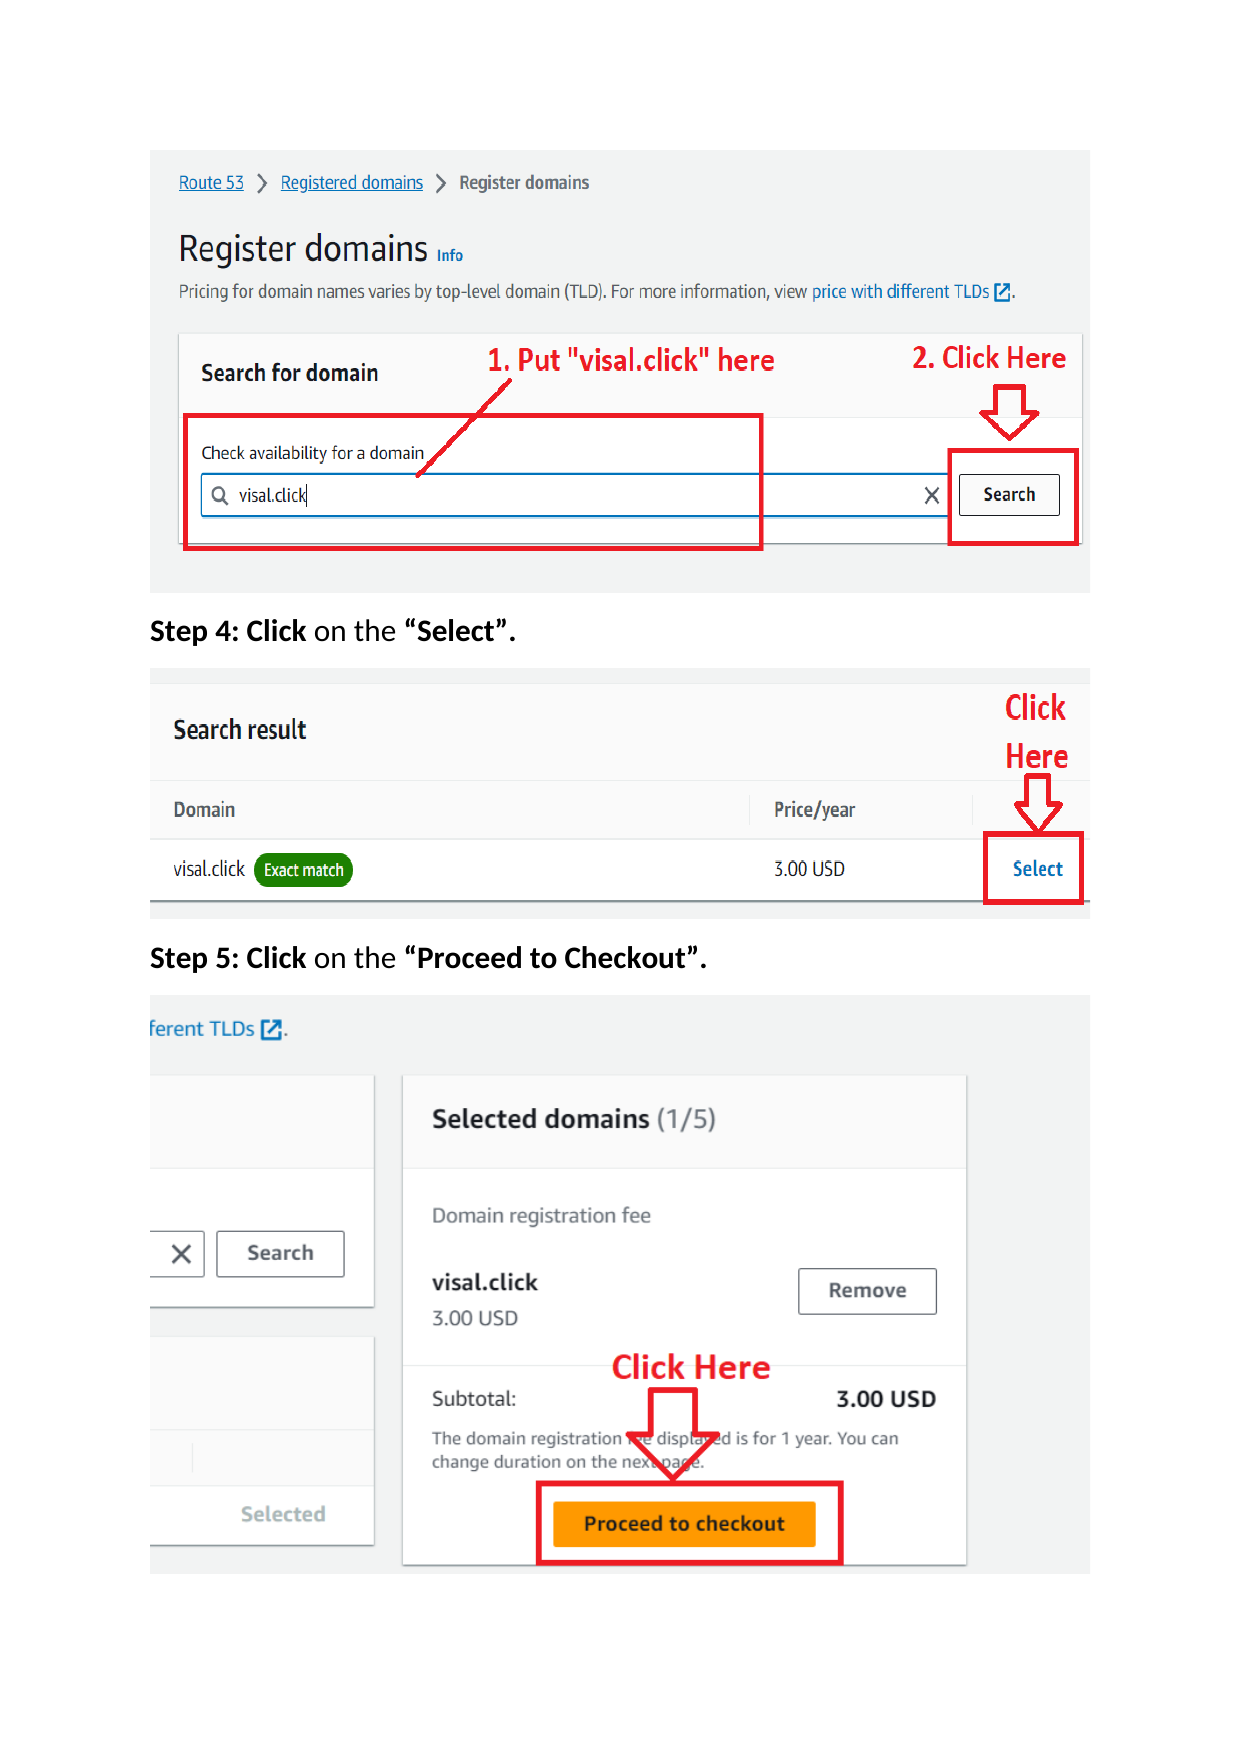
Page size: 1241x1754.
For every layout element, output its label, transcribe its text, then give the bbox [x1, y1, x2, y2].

text Step 5: Click on the “Proceed to Checkout”. [150, 938, 1090, 976]
text Step 4: Click on the “Select”. [150, 611, 1090, 649]
picture [150, 668, 1091, 919]
picture [150, 150, 1091, 593]
picture [150, 995, 1091, 1574]
